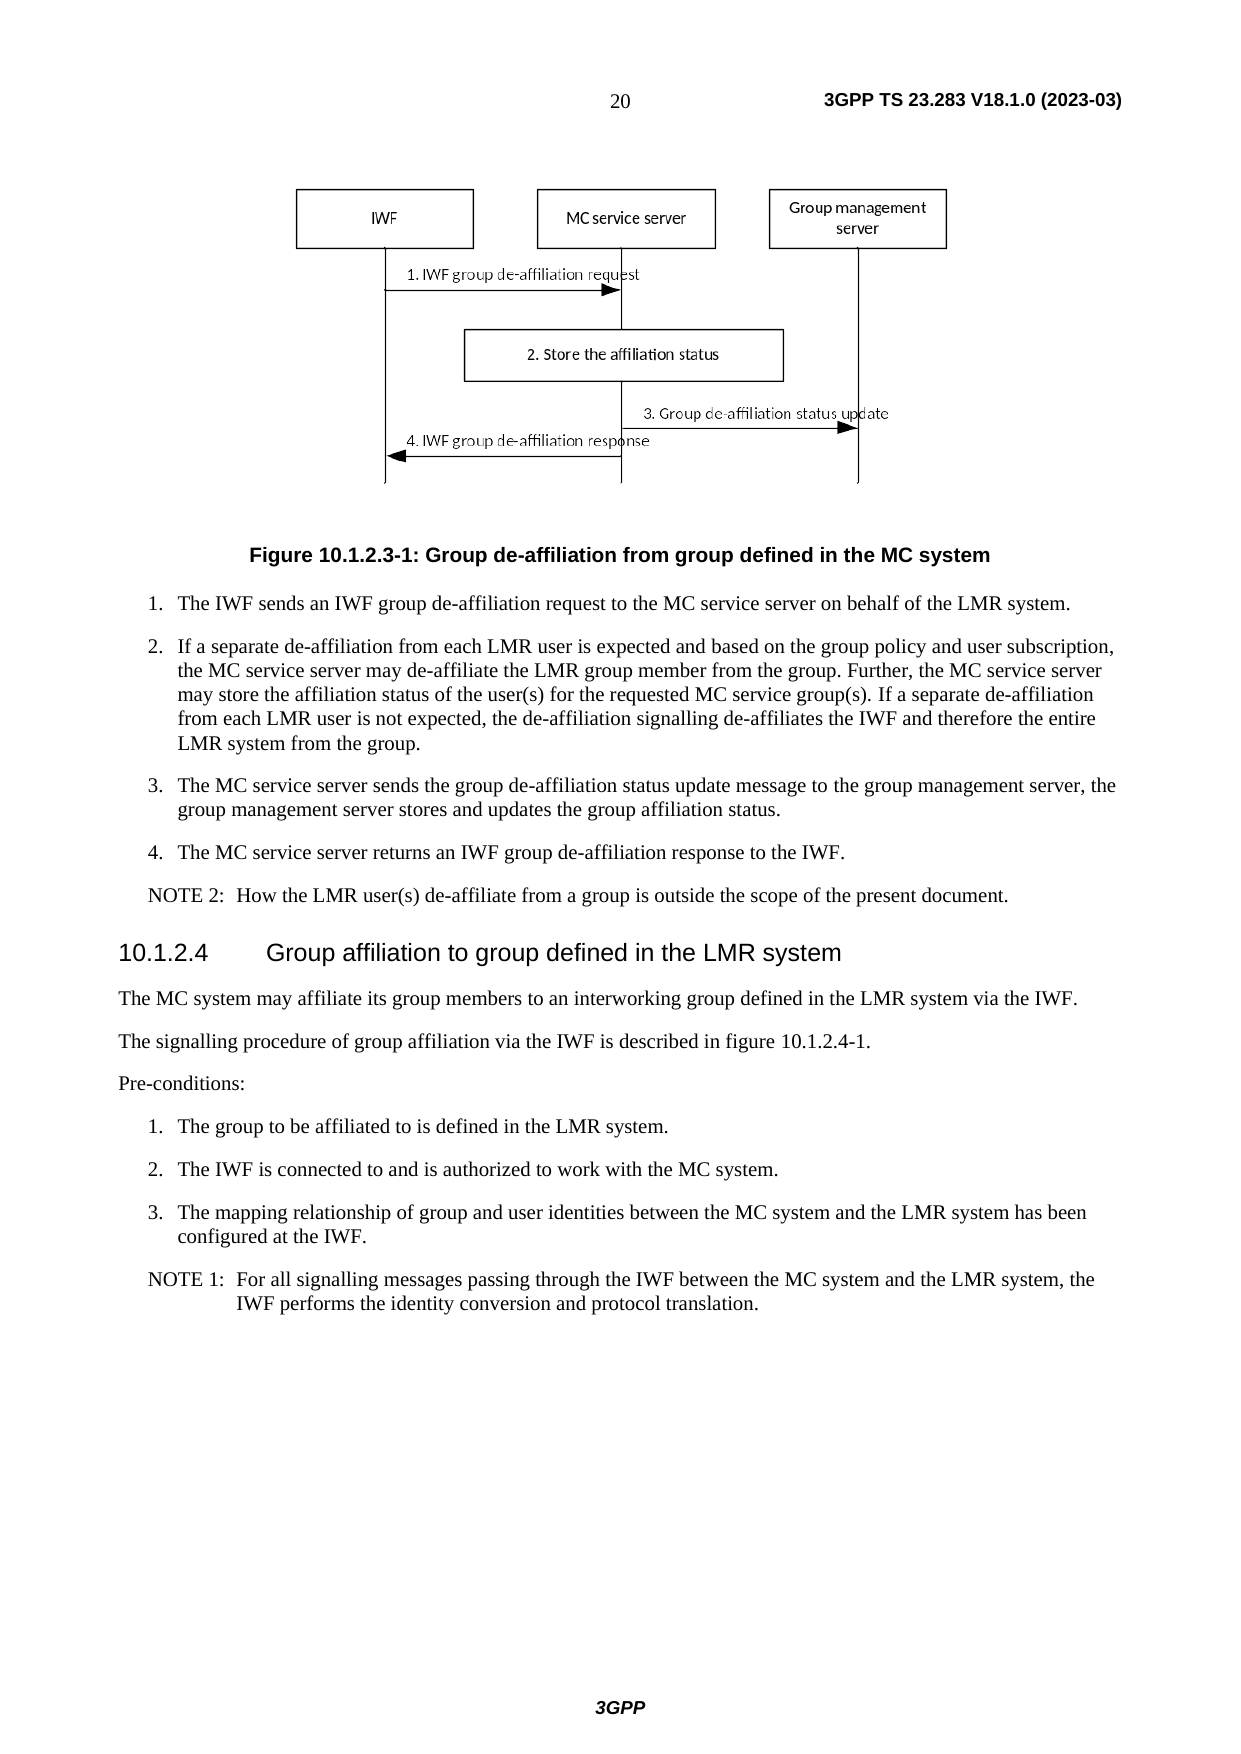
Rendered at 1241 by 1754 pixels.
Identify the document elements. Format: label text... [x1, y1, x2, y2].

text Pre-conditions: [118, 1071, 1122, 1095]
text 2. If a separate de-affiliation from each LMR user is expected and based on the group policy and user subscription, the MC service server may de-affiliate the LMR group member from the group. Further, the MC service server may store the affiliation status of the user(s) for the requested MC service group(s). If a separate de-affiliation from each LMR user is not expected, the de-affiliation signalling de-affiliates the IWF and therefore the entire LMR system from the group. [148, 634, 1122, 754]
text 3. The MC service server sends the group de-affiliation status update message to the group management server, the group management server stores and updates the group affiliation status. [148, 773, 1122, 821]
text NOTE 2: How the LMR user(s) de-affiliate from a group is outside the scope of the present document. [148, 883, 1122, 907]
text 2. The IWF is connected to and is authorized to work with the MC system. [148, 1157, 1122, 1181]
text 3. The mapping relationship of group and user identities between the MC system and the LMR system has been configured at the IWF. [148, 1200, 1122, 1248]
text NOTE 1: For all signalling messages passing through the IWF between the MC system and the LMR system, the IWF performs the identity conversion and protocol translation. [148, 1267, 1122, 1315]
subtitle 10.1.2.4 Group affiliation to group defined in the LMR system [118, 938, 1122, 967]
text 1. The IWF sends an IWF group de-affiliation request to the MC service server on behalf of the LMR system. [148, 591, 1122, 615]
text 1. The group to be affiliated to is defined in the LMR system. [148, 1114, 1122, 1138]
text Figure 10.1.2.3-1: Group de-affiliation from group defined in the MC system [118, 542, 1122, 566]
text The MC system may affiliate its group members to an interworking group defined in the LMR system via the IWF. [118, 986, 1122, 1010]
text The signalling procedure of group affiliation via the IWF is described in figure 10.1.2.4-1. [118, 1028, 1122, 1053]
text 4. The MC service server returns an IWF group de-affiliation response to the IWF. [148, 840, 1122, 864]
